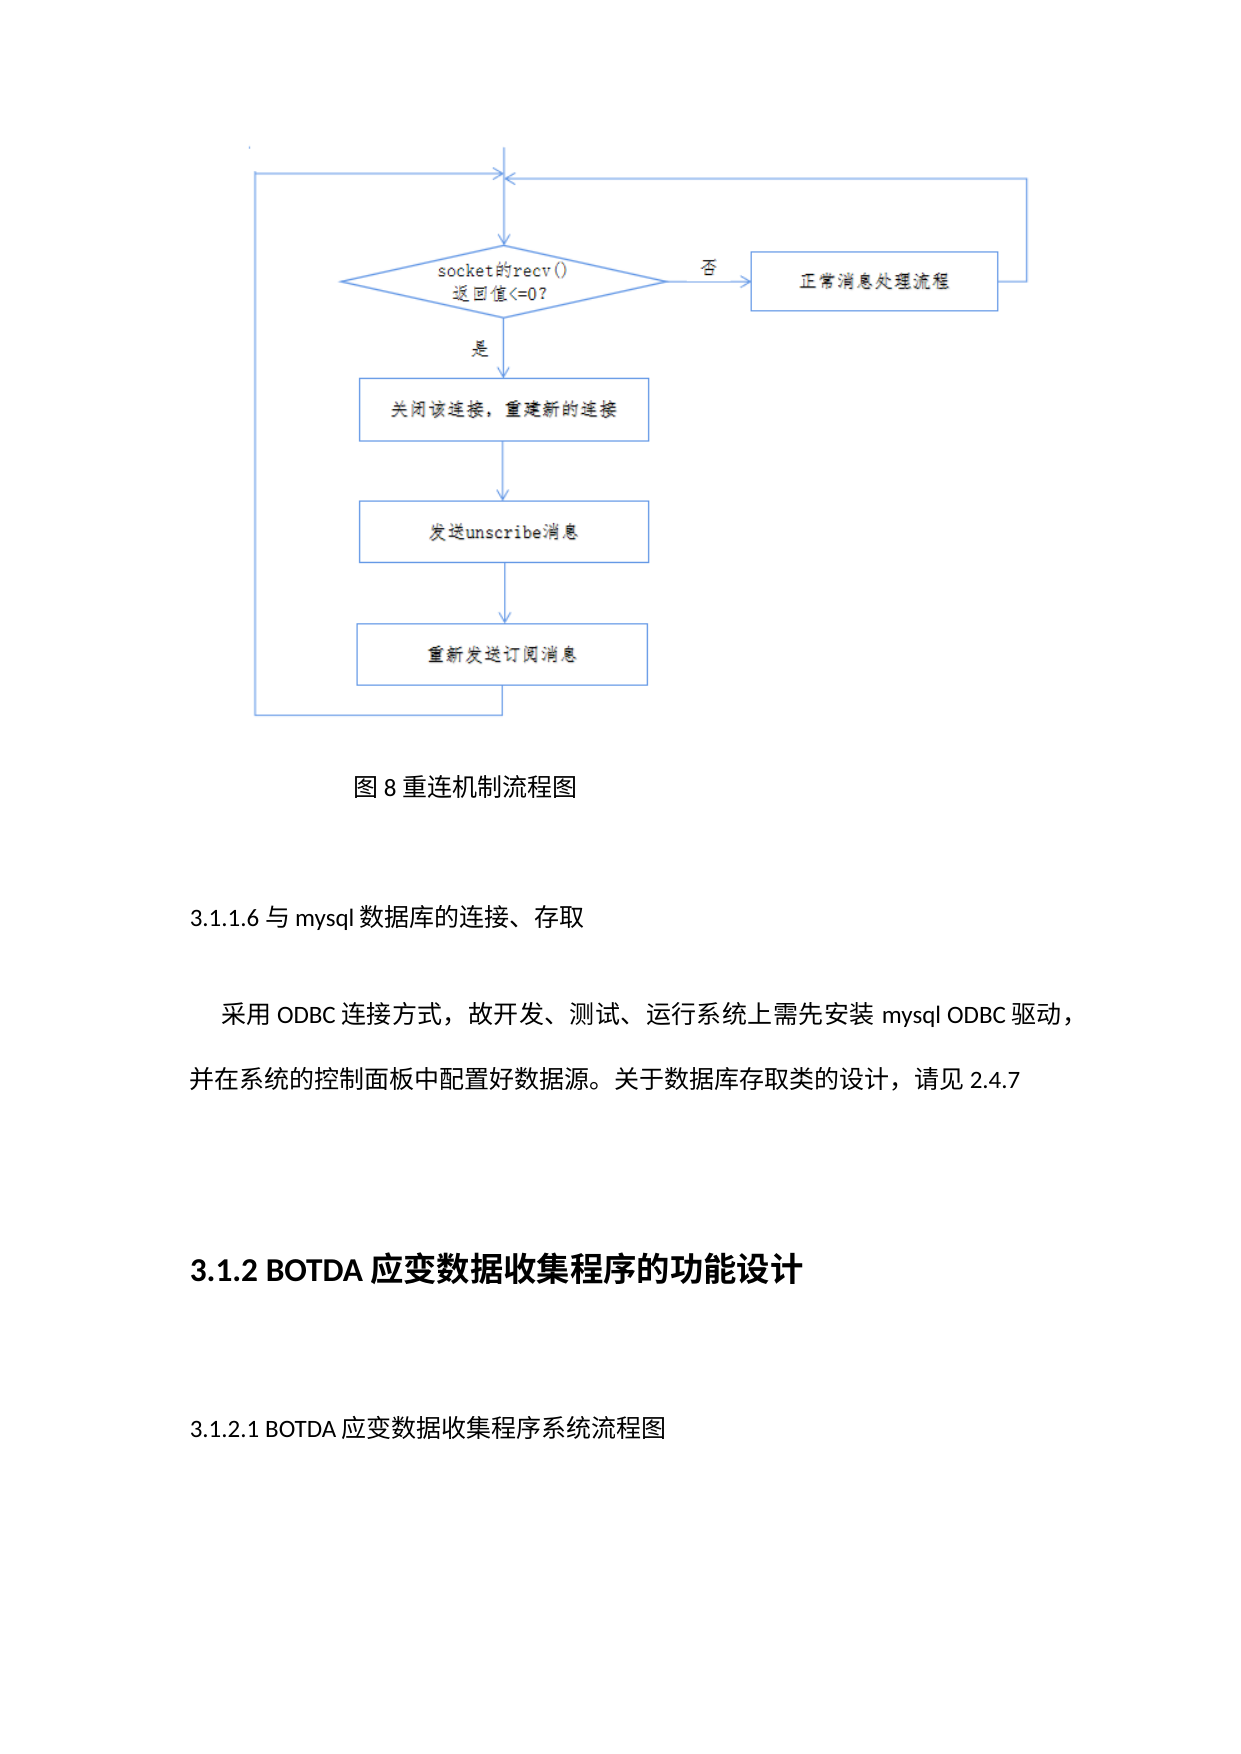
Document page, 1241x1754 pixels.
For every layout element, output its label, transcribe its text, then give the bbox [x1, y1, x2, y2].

subtitle BOTDA应变数据收集程序的功能设计 [189, 1235, 1087, 1300]
list BOTDA应变数据收集程序系统流程图 [189, 1394, 1087, 1459]
picture [239, 135, 1036, 736]
list 图8 重连机制流程图 [189, 753, 1087, 818]
list 与mysql数据库的连接、存取 [189, 883, 1087, 948]
list 采用ODBC连接方式，故开发、测试、运行系统上需先安装mysql ODBC驱动，并在系统的控制面板中配置好数据源。关于数据库存取类的设计，请见2.4.7 [189, 980, 1087, 1110]
